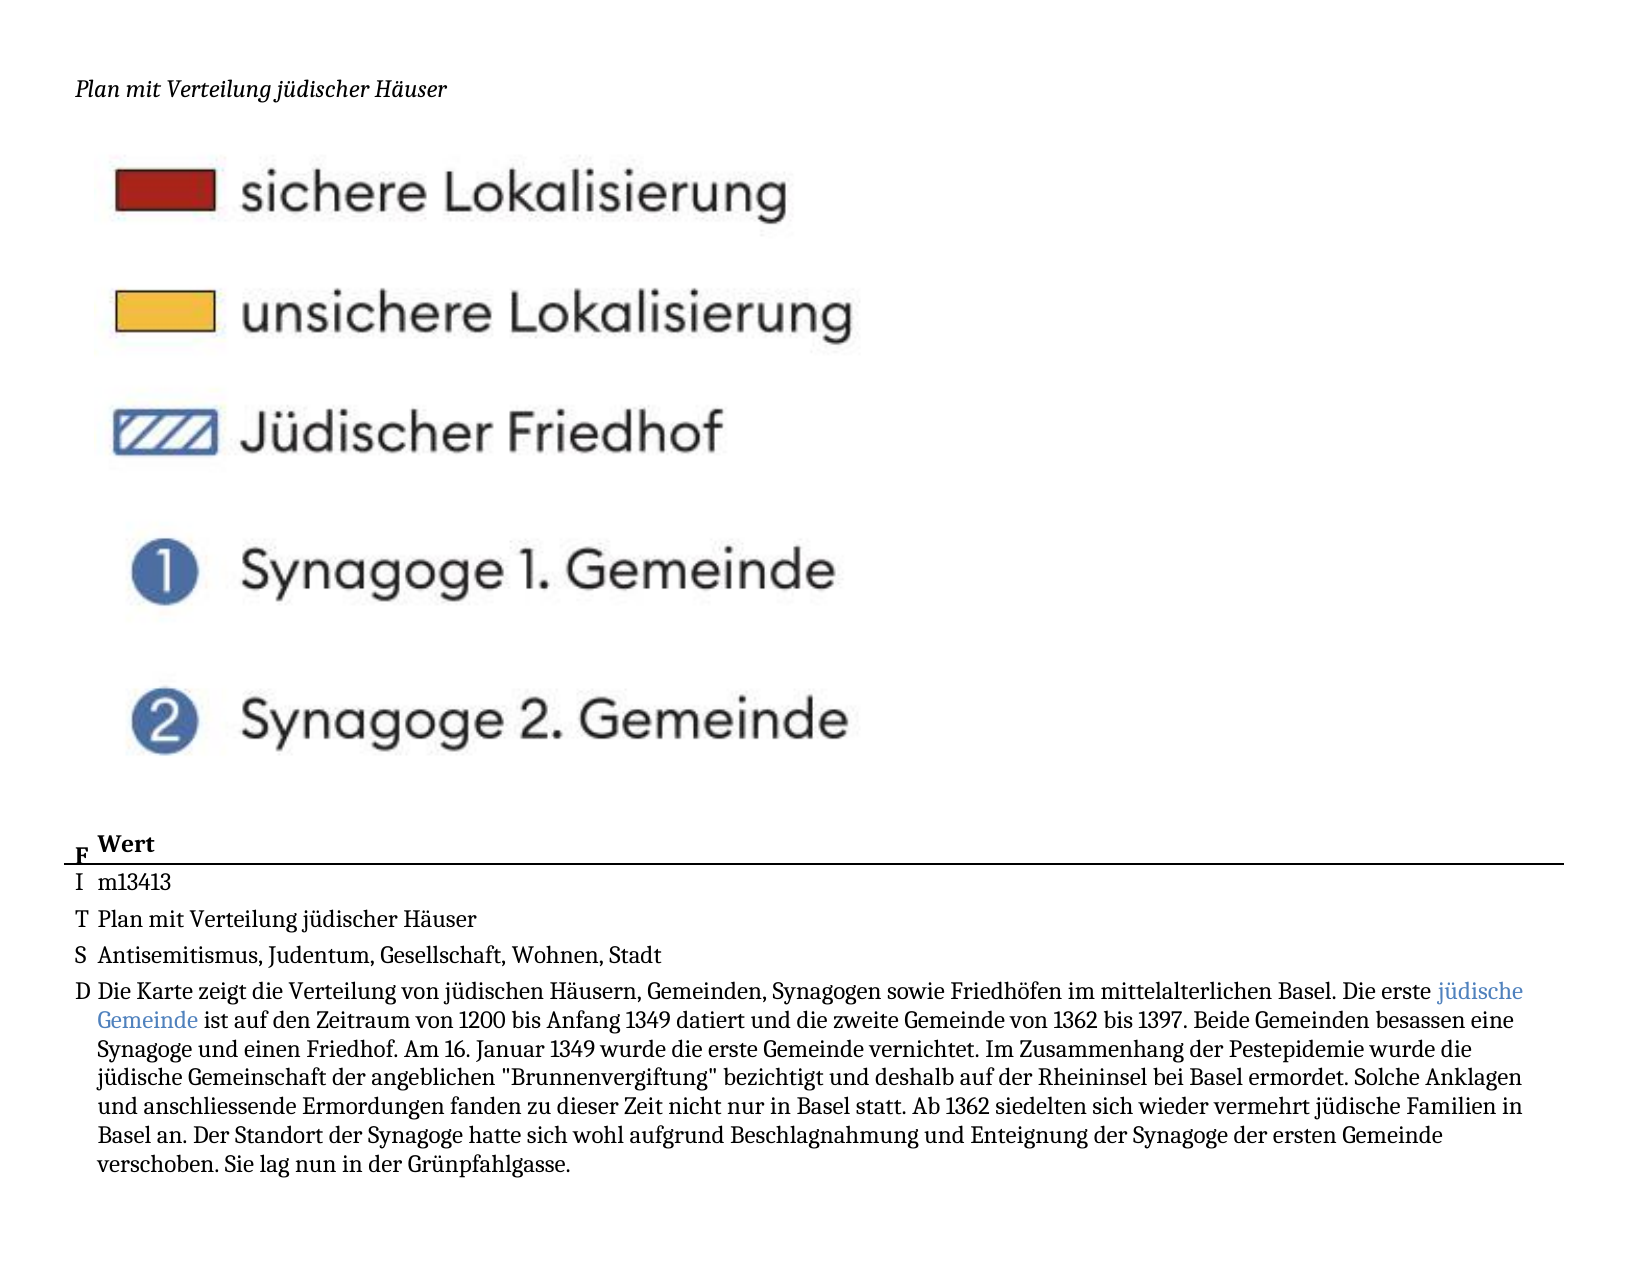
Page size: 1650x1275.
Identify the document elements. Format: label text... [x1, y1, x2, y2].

table_cell Antisemitismus, Judentum, Gesellschaft, Wohnen, Stadt [86, 937, 1564, 973]
table_cell Title [64, 901, 86, 937]
table_cell Subject [64, 937, 86, 973]
picture [93, 122, 1125, 808]
table_header Wert [86, 827, 1564, 863]
table_cell Description [64, 973, 86, 1182]
text Plan mit Verteilung jüdischer Häuser [75, 75, 1575, 104]
table_cell m13413 [86, 865, 1564, 901]
table_cell Plan mit Verteilung jüdischer Häuser [86, 901, 1564, 937]
table_cell Die Karte zeigt die Verteilung von jüdischen Häusern, Gemeinden, Synagogen sowie Friedhöfen im mittelalterlichen Basel. Die erste jüdische Gemeinde ist auf den Zeitraum von 1200 bis Anfang 1349 datiert und die zweite Gemeinde von 1362 bis 1397. Beide Gemeinden besassen eine Synagoge und einen Friedhof. Am 16. Januar 1349 wurde die erste Gemeinde vernichtet. Im Zusammenhang der Pestepidemie wurde die jüdische Gemeinschaft der angeblichen "Brunnenvergiftung" bezichtigt und deshalb auf der Rheininsel bei Basel ermordet. Solche Anklagen und anschliessende Ermordungen fanden zu dieser Zeit nicht nur in Basel statt. Ab 1362 siedelten sich wieder vermehrt jüdische Familien in Basel an. Der Standort der Synagoge hatte sich wohl aufgrund Beschlagnahmung und Enteignung der Synagoge der ersten Gemeinde verschoben. Sie lag nun in der Grünpfahlgasse. [86, 973, 1564, 1182]
table_header Feldname [64, 827, 86, 863]
table_cell Id [64, 865, 86, 901]
